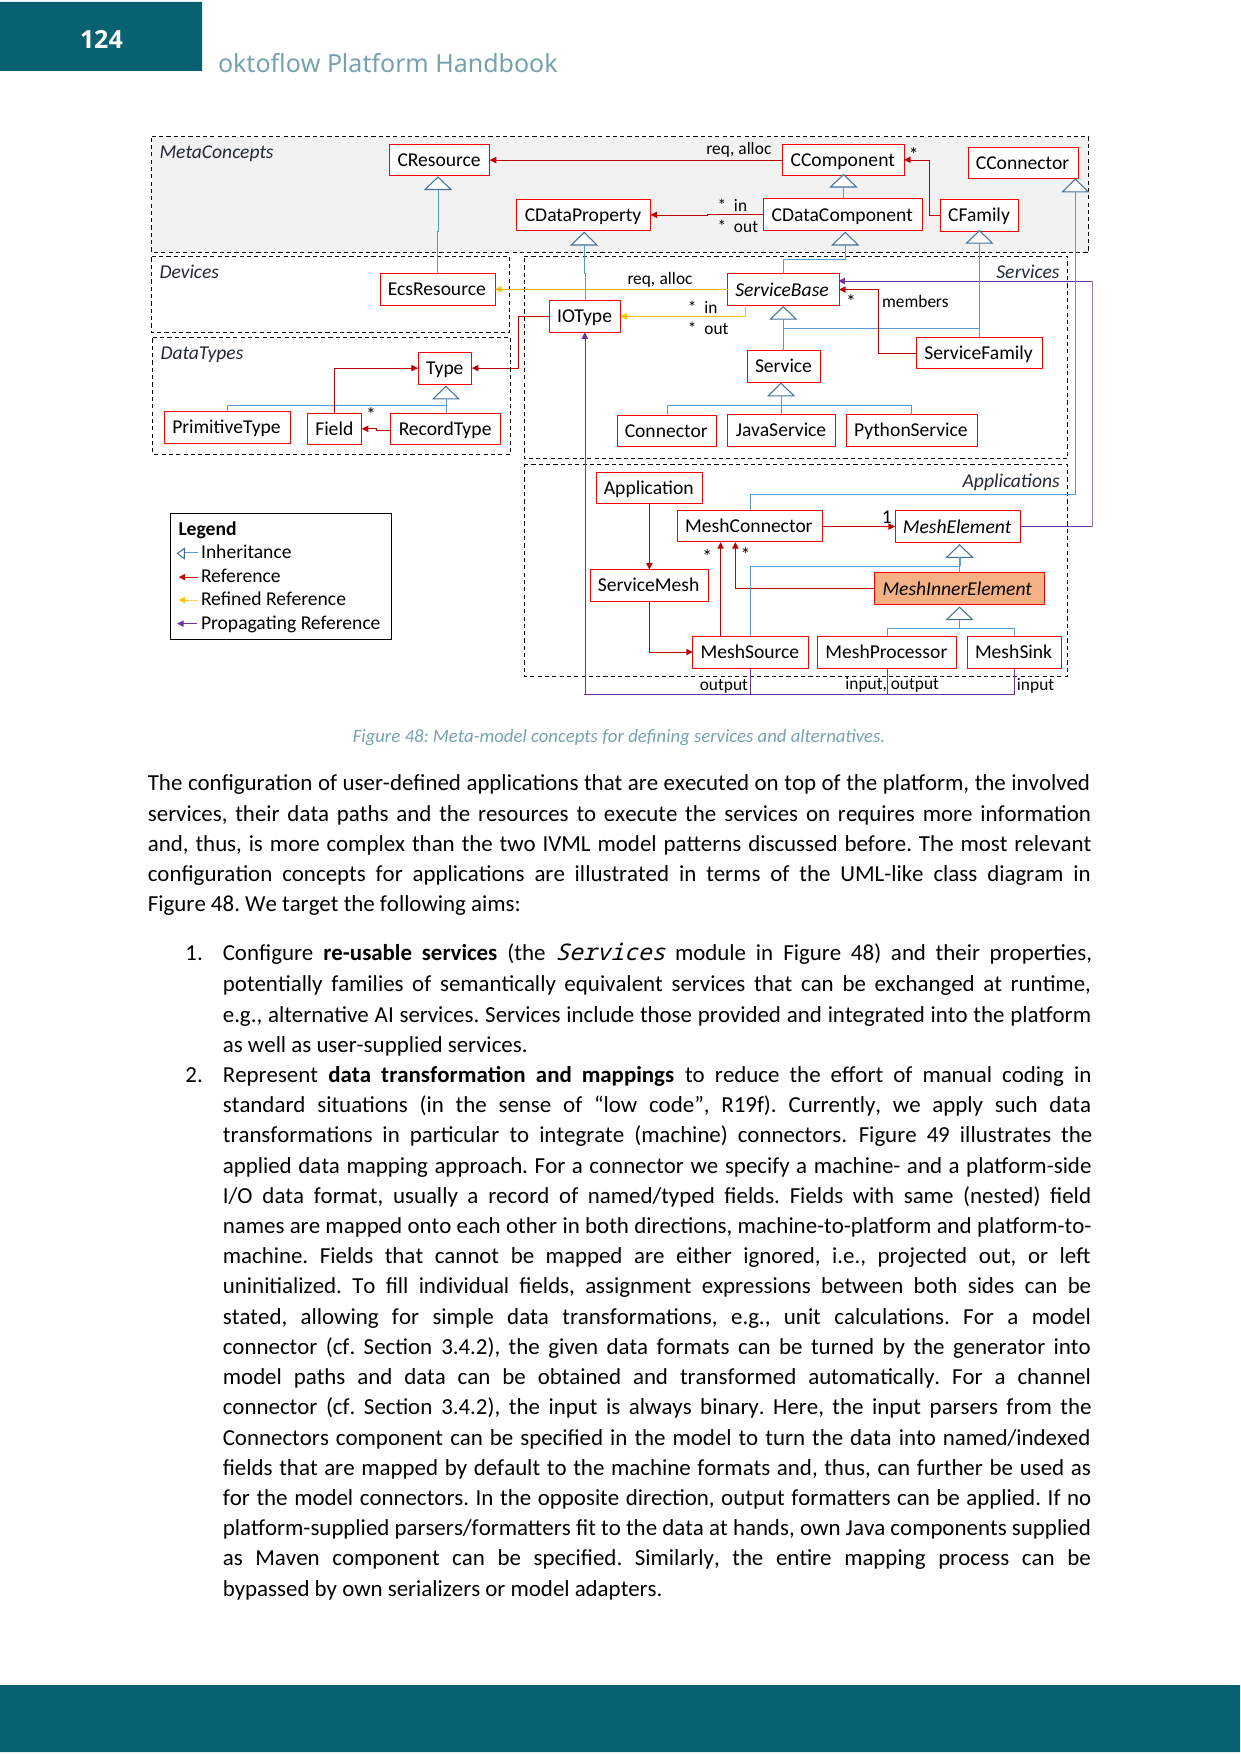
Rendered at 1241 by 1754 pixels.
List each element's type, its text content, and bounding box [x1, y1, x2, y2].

list Configure re-usable services (the Services module in Figure 48) and their properties, potentially families of semantically equivalent services that can be exchanged at runtime, e.g., alternative AI services. Services include those provided and integrated into the platform as well as user-supplied services. [185, 936, 1093, 1058]
list Represent data transformation and mappings to reduce the effort of manual coding in standard situations (in the sense of “low code”, R19f). Currently, we apply such data transformations in particular to integrate (machine) connectors. Figure 49 illustrates the applied data mapping approach. For a connector we specify a machine- and a platform-side I/O data format, usually a record of named/typed fields. Fields with same (nested) field names are mapped onto each other in both directions, machine-to-platform and platform-to-machine. Fields that cannot be mapped are either ignored, i.e., projected out, or left uninitialized. To fill individual fields, assignment expressions between both sides can be stated, allowing for simple data transformations, e.g., unit calculations. For a model connector (cf. Section 3.4.2), the given data formats can be turned by the generator into model paths and data can be obtained and transformed automatically. For a channel connector (cf. Section 3.4.2), the input is always binary. Here, the input parsers from the Connectors component can be specified in the model to turn the data into named/indexed fields that are mapped by default to the machine formats and, thus, can further be used as for the model connectors. In the opposite direction, output formatters can be applied. If no platform-supplied parsers/formatters fit to the data at hands, own Java components supplied as Maven component can be specified. Similarly, the entire mapping process can be bypassed by own serializers or model adapters. [185, 1060, 1093, 1602]
text Figure 48: Meta-model concepts for defining services and alternatives. [148, 725, 1093, 748]
text The configuration of user-defined applications that are executed on top of the platform, the involved services, their data paths and the resources to execute the services on requires more information and, thus, is more complex than the two IVML model patterns discussed before. The most relevant configuration concepts for applications are illustrated in terms of the UML-like class diagram in Figure 48. We target the following aims: [148, 768, 1093, 917]
